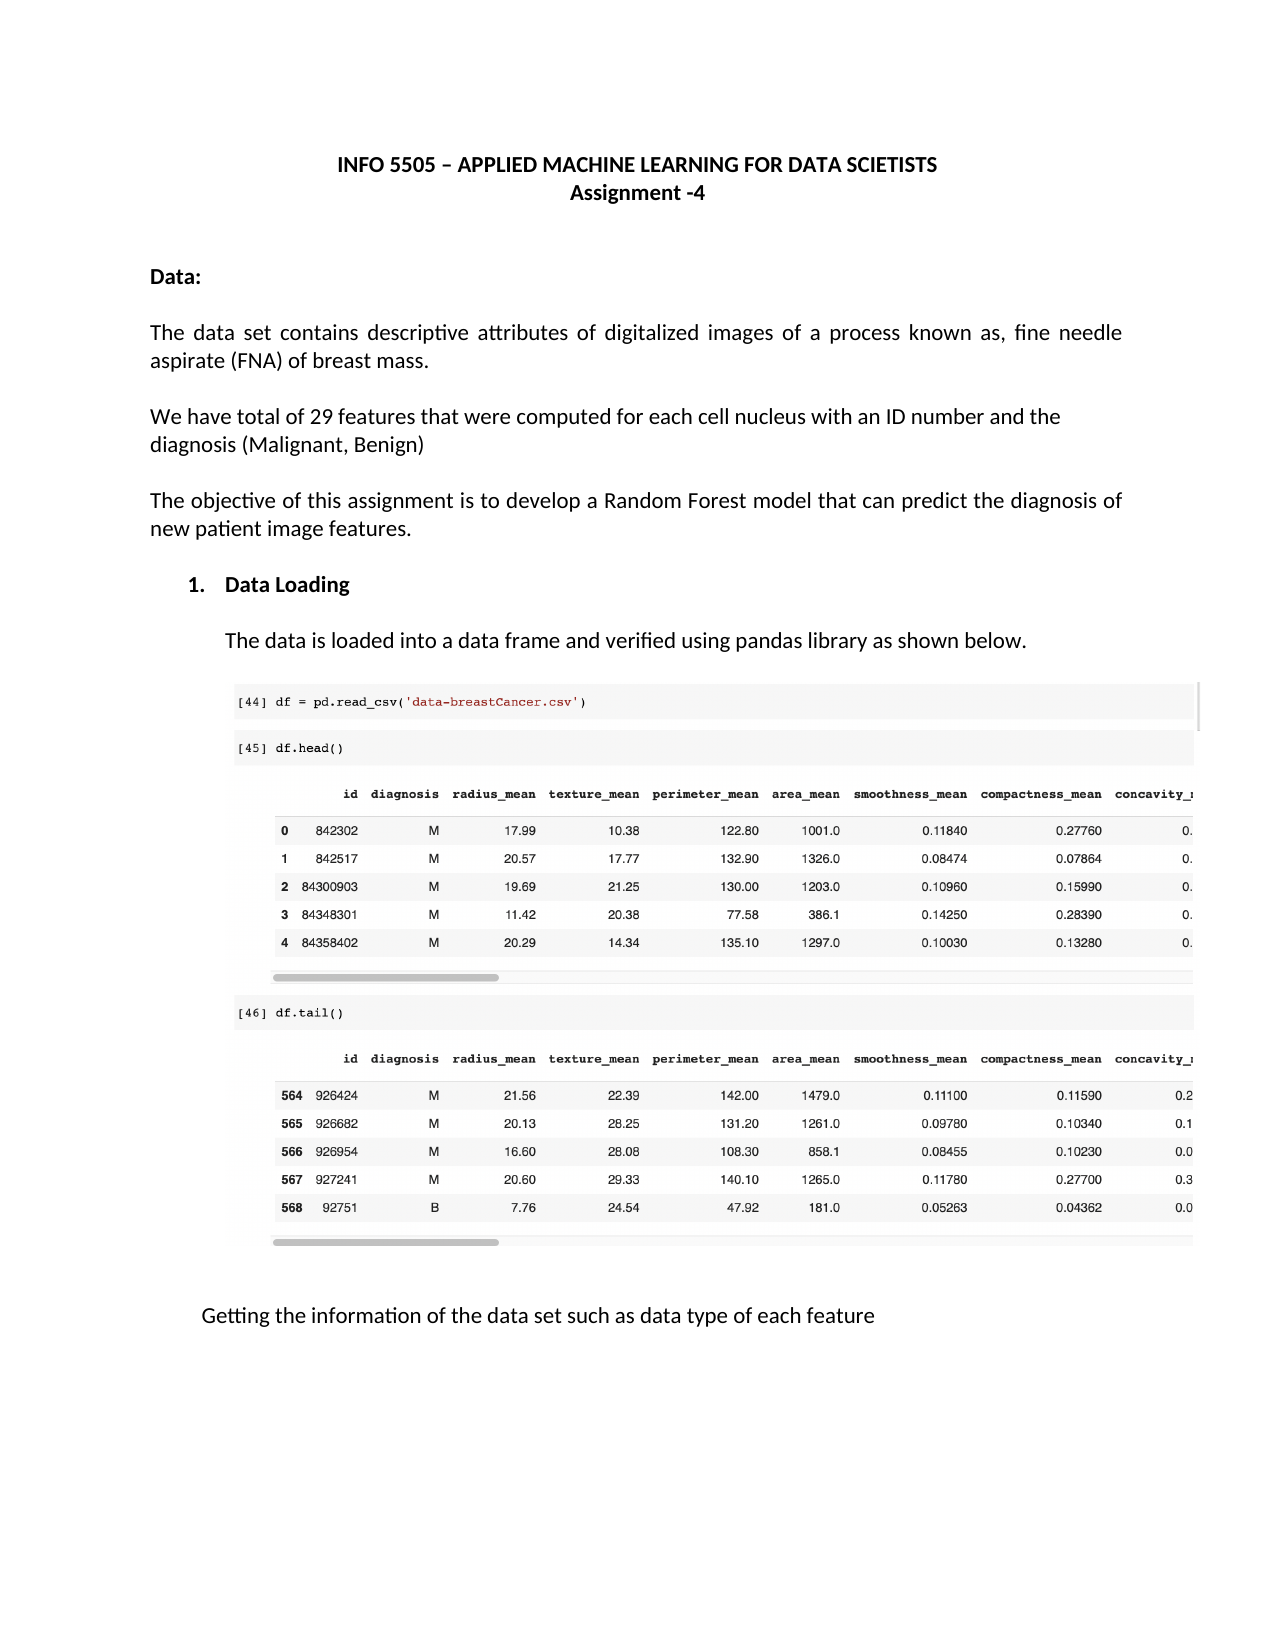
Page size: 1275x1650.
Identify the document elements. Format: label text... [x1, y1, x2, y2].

text We have total of 29 features that were computed for each cell nucleus with an ID number and the diagnosis (Malignant, Benign) [150, 402, 1125, 458]
text The objective of this assignment is to develop a Random Forest model that can predict the diagnosis of new patient image features. [150, 486, 1125, 542]
list The data is loaded into a data frame and verified using pandas library as shown below. [225, 626, 1125, 654]
text Getting the information of the data set such as data type of each feature [150, 1301, 1125, 1329]
text Data: [150, 262, 1125, 290]
list Data Loading [187, 570, 1125, 598]
text The data set contains descriptive attributes of digitalized images of a process known as, fine needle aspirate (FNA) of breast mass. [150, 318, 1125, 374]
text Assignment -4 [150, 178, 1125, 206]
text INFO 5505 – APPLIED MACHINE LEARNING FOR DATA SCIETISTS [150, 150, 1125, 178]
picture [225, 682, 1200, 1246]
